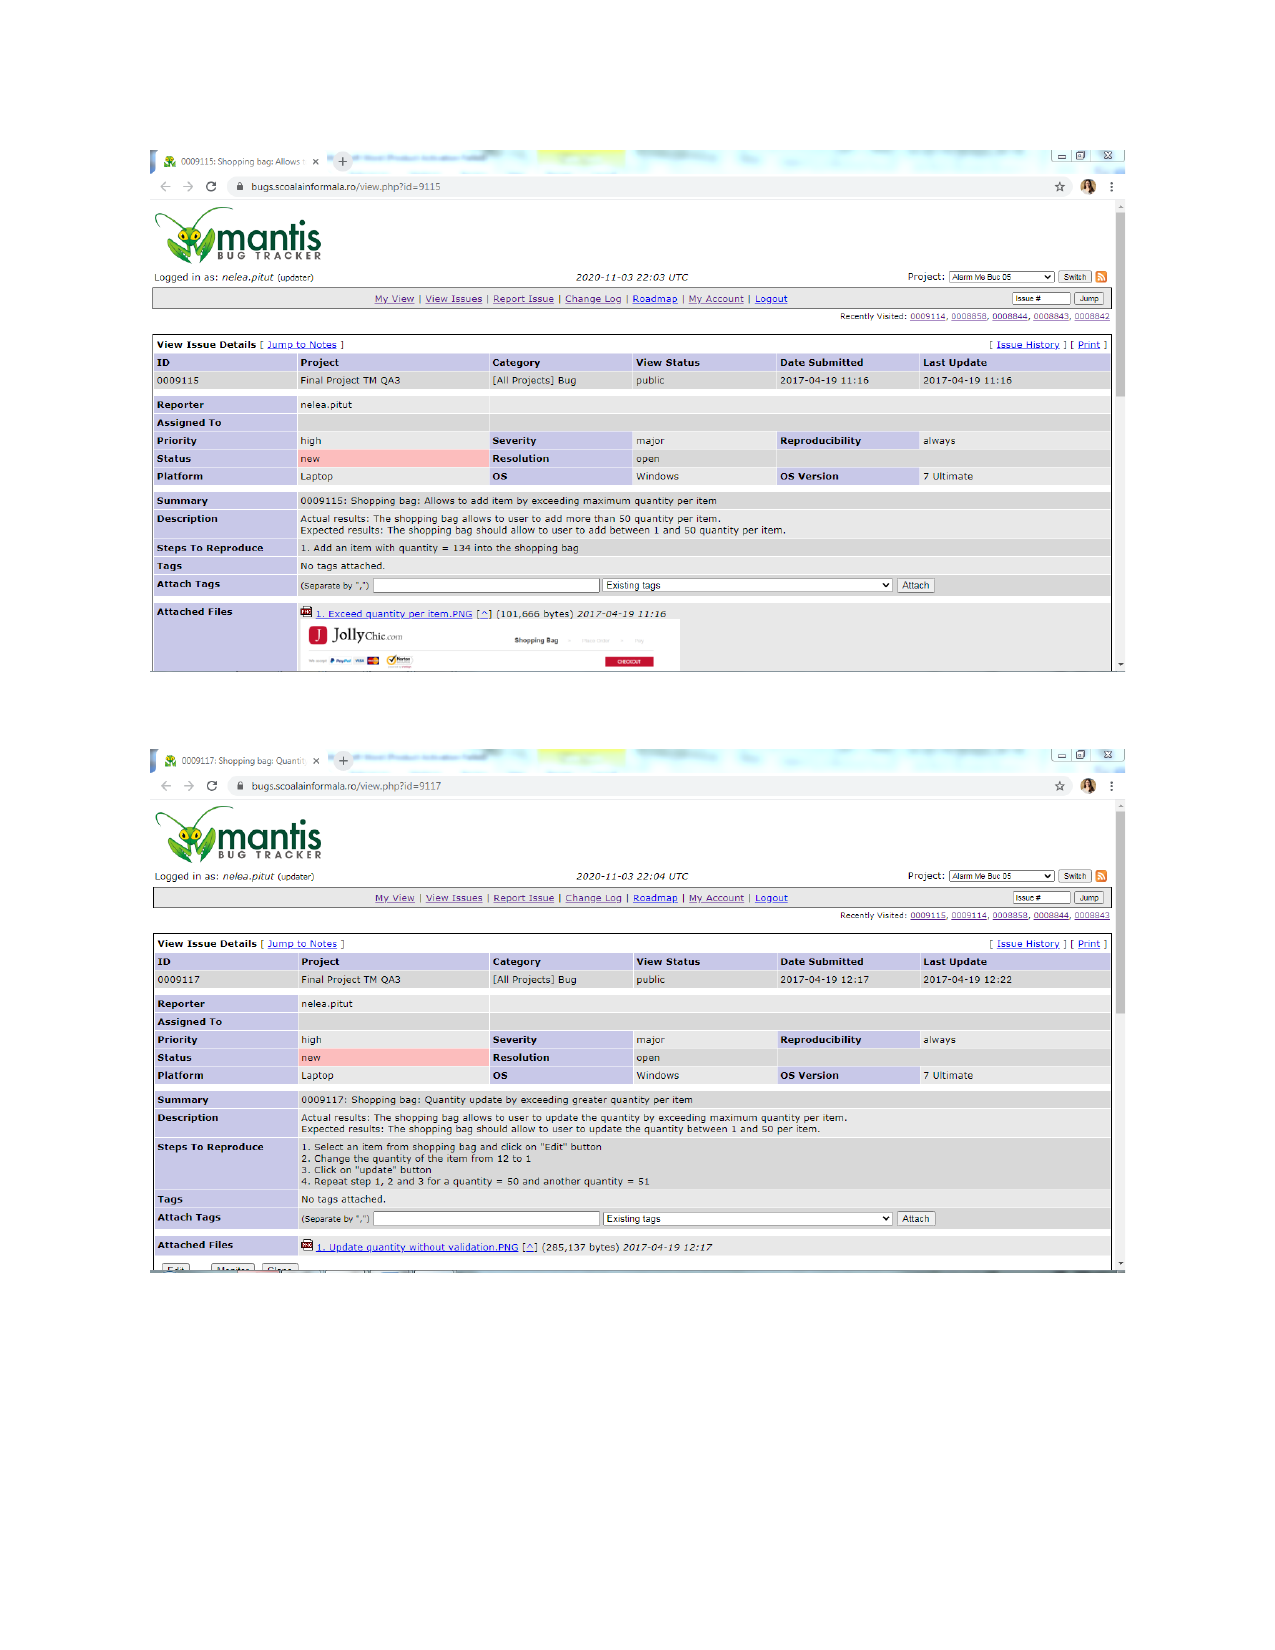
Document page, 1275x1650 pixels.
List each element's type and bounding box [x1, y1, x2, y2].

picture [150, 749, 1125, 1273]
picture [150, 150, 1125, 672]
